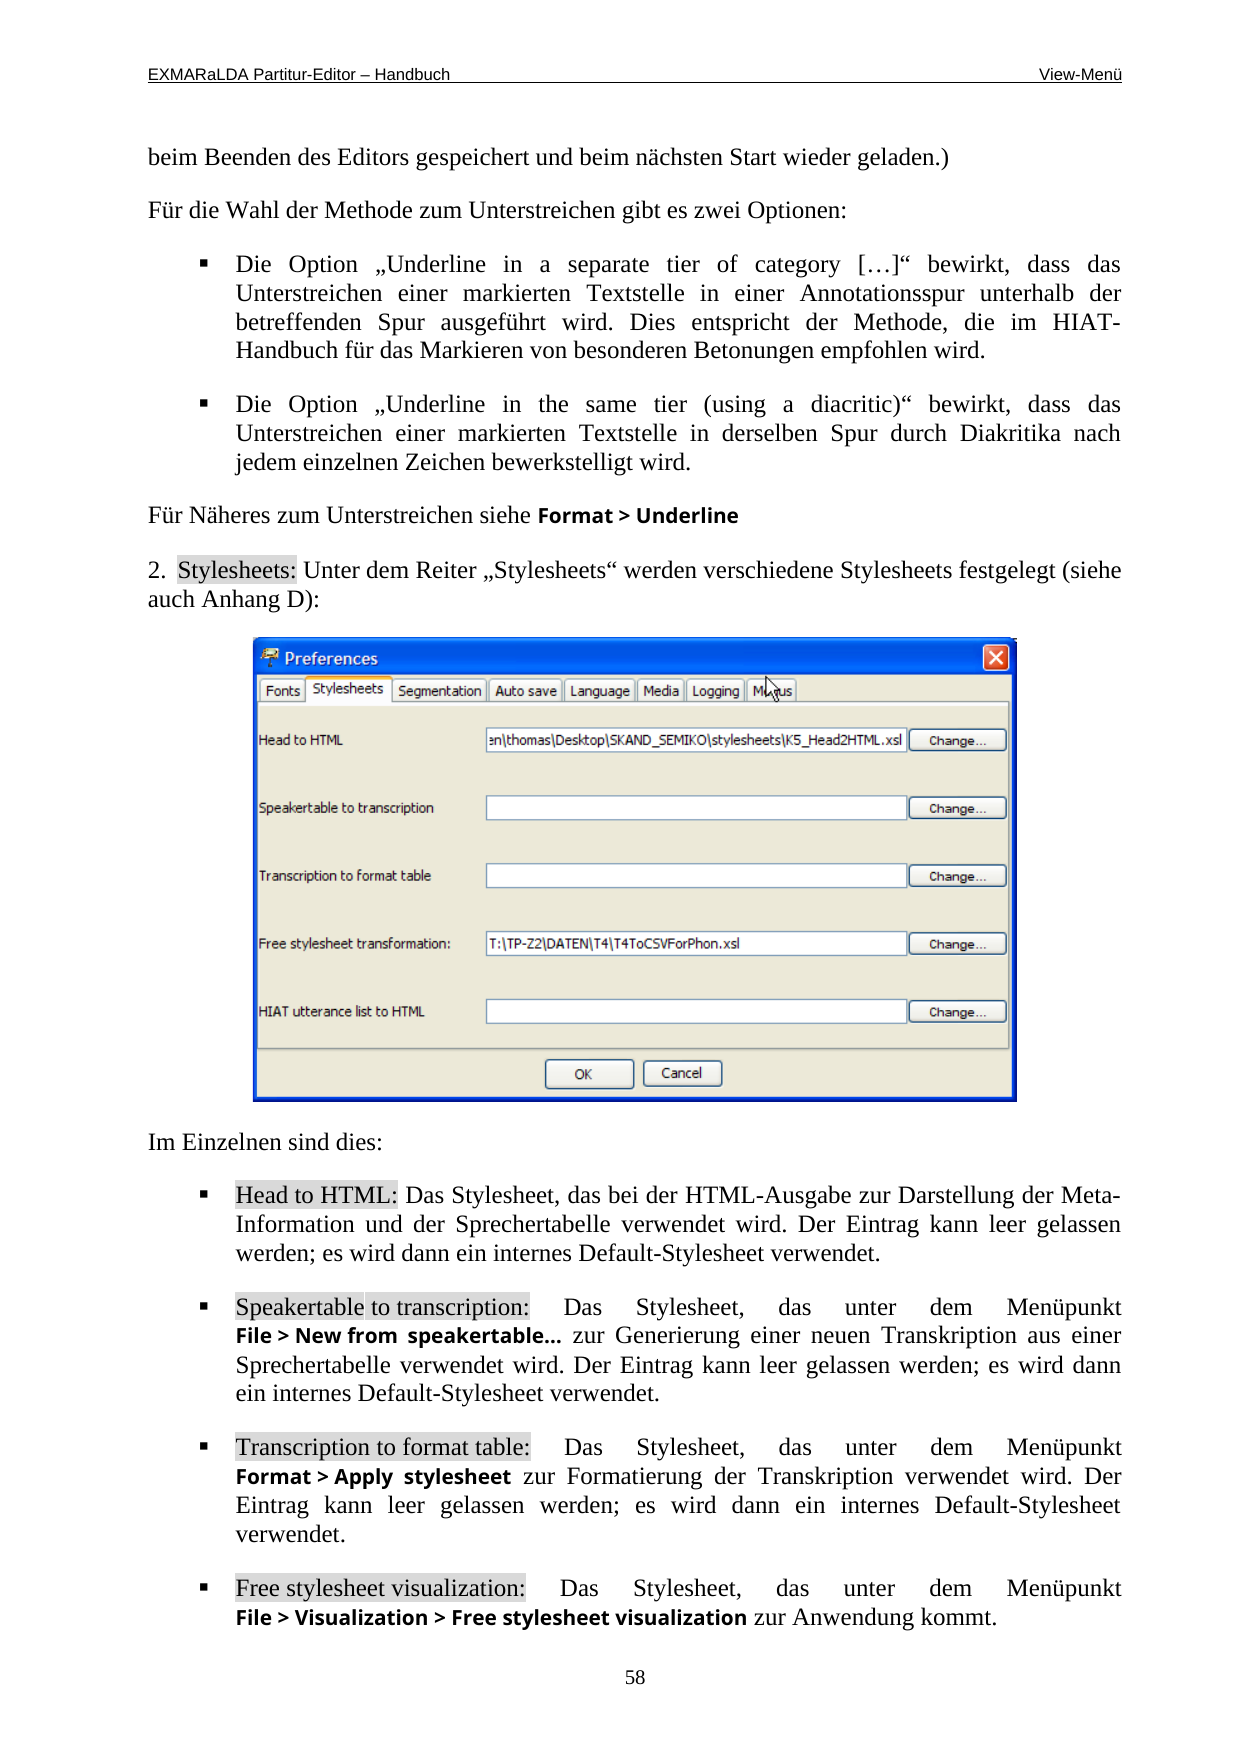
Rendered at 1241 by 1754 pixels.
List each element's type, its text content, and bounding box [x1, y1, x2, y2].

text Für die Wahl der Methode zum Unterstreichen gibt es zwei Optionen: [148, 196, 1122, 224]
text Im Einzelnen sind dies: [148, 1127, 1122, 1155]
list Stylesheets: Unter dem Reiter „Stylesheets“ werden verschiedene Stylesheets festgelegt (siehe auch Anhang D): [148, 555, 1122, 612]
text Für Näheres zum Unterstreichen siehe Format > Underline [148, 501, 1122, 530]
picture [252, 637, 1017, 1102]
list Speakertable to transcription: Das Stylesheet, das unter dem Menüpunkt File > New from speakertable… zur Generierung einer neuen Transkription aus einer Sprechertabelle verwendet wird. Der Eintrag kann leer gelassen werden; es wird dann ein internes Default-Stylesheet verwendet. [198, 1292, 1122, 1407]
list Transcription to format table: Das Stylesheet, das unter dem Menüpunkt Format > Apply stylesheet zur Formatierung der Transkription verwendet wird. Der Eintrag kann leer gelassen werden; es wird dann ein internes Default-Stylesheet verwendet. [198, 1432, 1122, 1548]
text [148, 142, 1122, 171]
list Die Option „Underline in the same tier (using a diacritic)“ bewirkt, dass das Unterstreichen einer markierten Textstelle in derselben Spur durch Diakritika nach jedem einzelnen Zeichen bewerkstelligt wird. [198, 389, 1122, 476]
list Head to HTML: Das Stylesheet, das bei der HTML-Ausgabe zur Darstellung der Meta-Information und der Sprechertabelle verwendet wird. Der Eintrag kann leer gelassen werden; es wird dann ein internes Default-Stylesheet verwendet. [198, 1180, 1122, 1267]
list Free stylesheet visualization: Das Stylesheet, das unter dem Menüpunkt File > Visualization > Free stylesheet visualization zur Anwendung kommt. [198, 1573, 1122, 1631]
list Die Option „Underline in a separate tier of category […]“ bewirkt, dass das Unterstreichen einer markierten Textstelle in einer Annotationsspur unterhalb der betreffenden Spur ausgeführt wird. Dies entspricht der Methode, die im HIAT-Handbuch für das Markieren von besonderen Betonungen empfohlen wird. [198, 249, 1122, 364]
